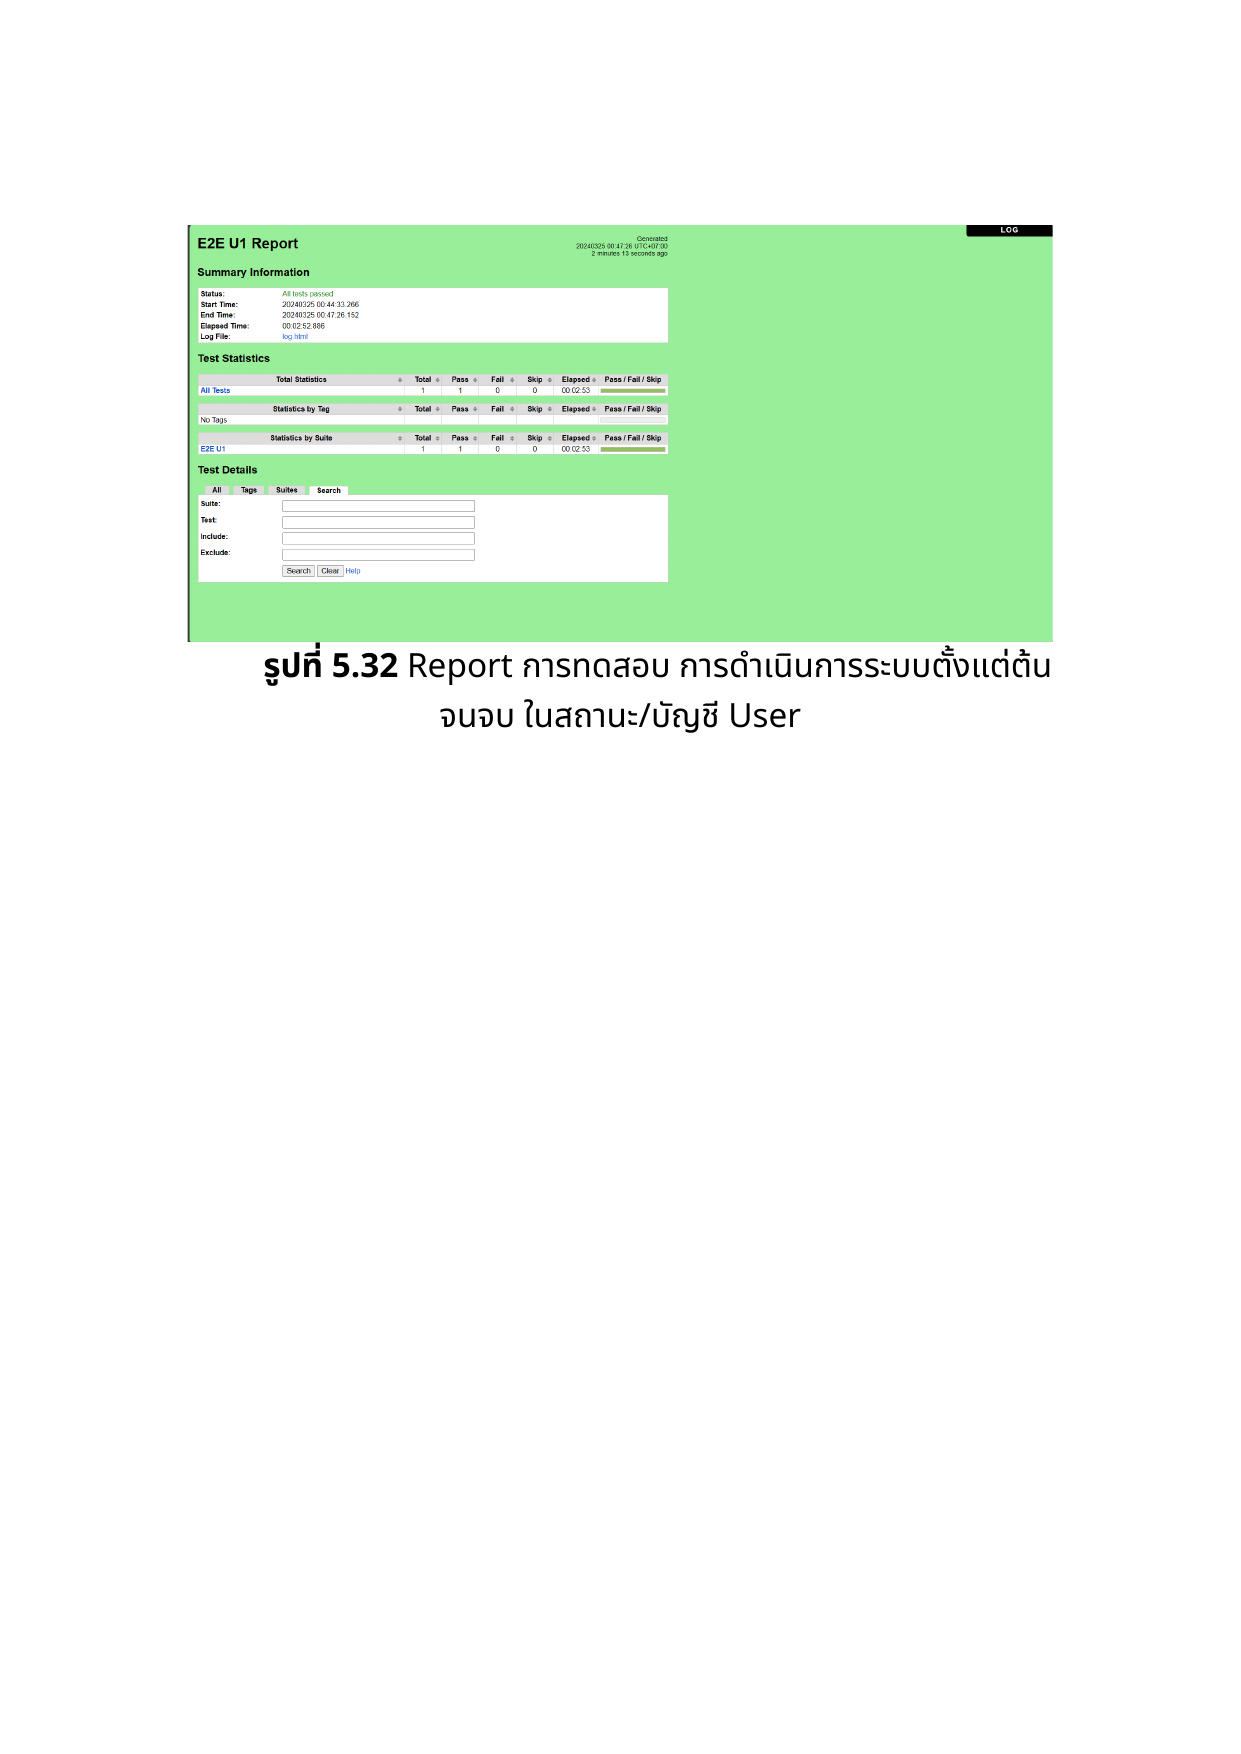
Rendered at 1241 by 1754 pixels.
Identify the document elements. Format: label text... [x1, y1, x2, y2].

text รูปที่ 5.32 Report การทดสอบ การดำเนินการระบบตั้งแต่ต้นจนจบ ในสถานะ/บัญชี User [187, 642, 1053, 743]
picture [187, 225, 1053, 642]
